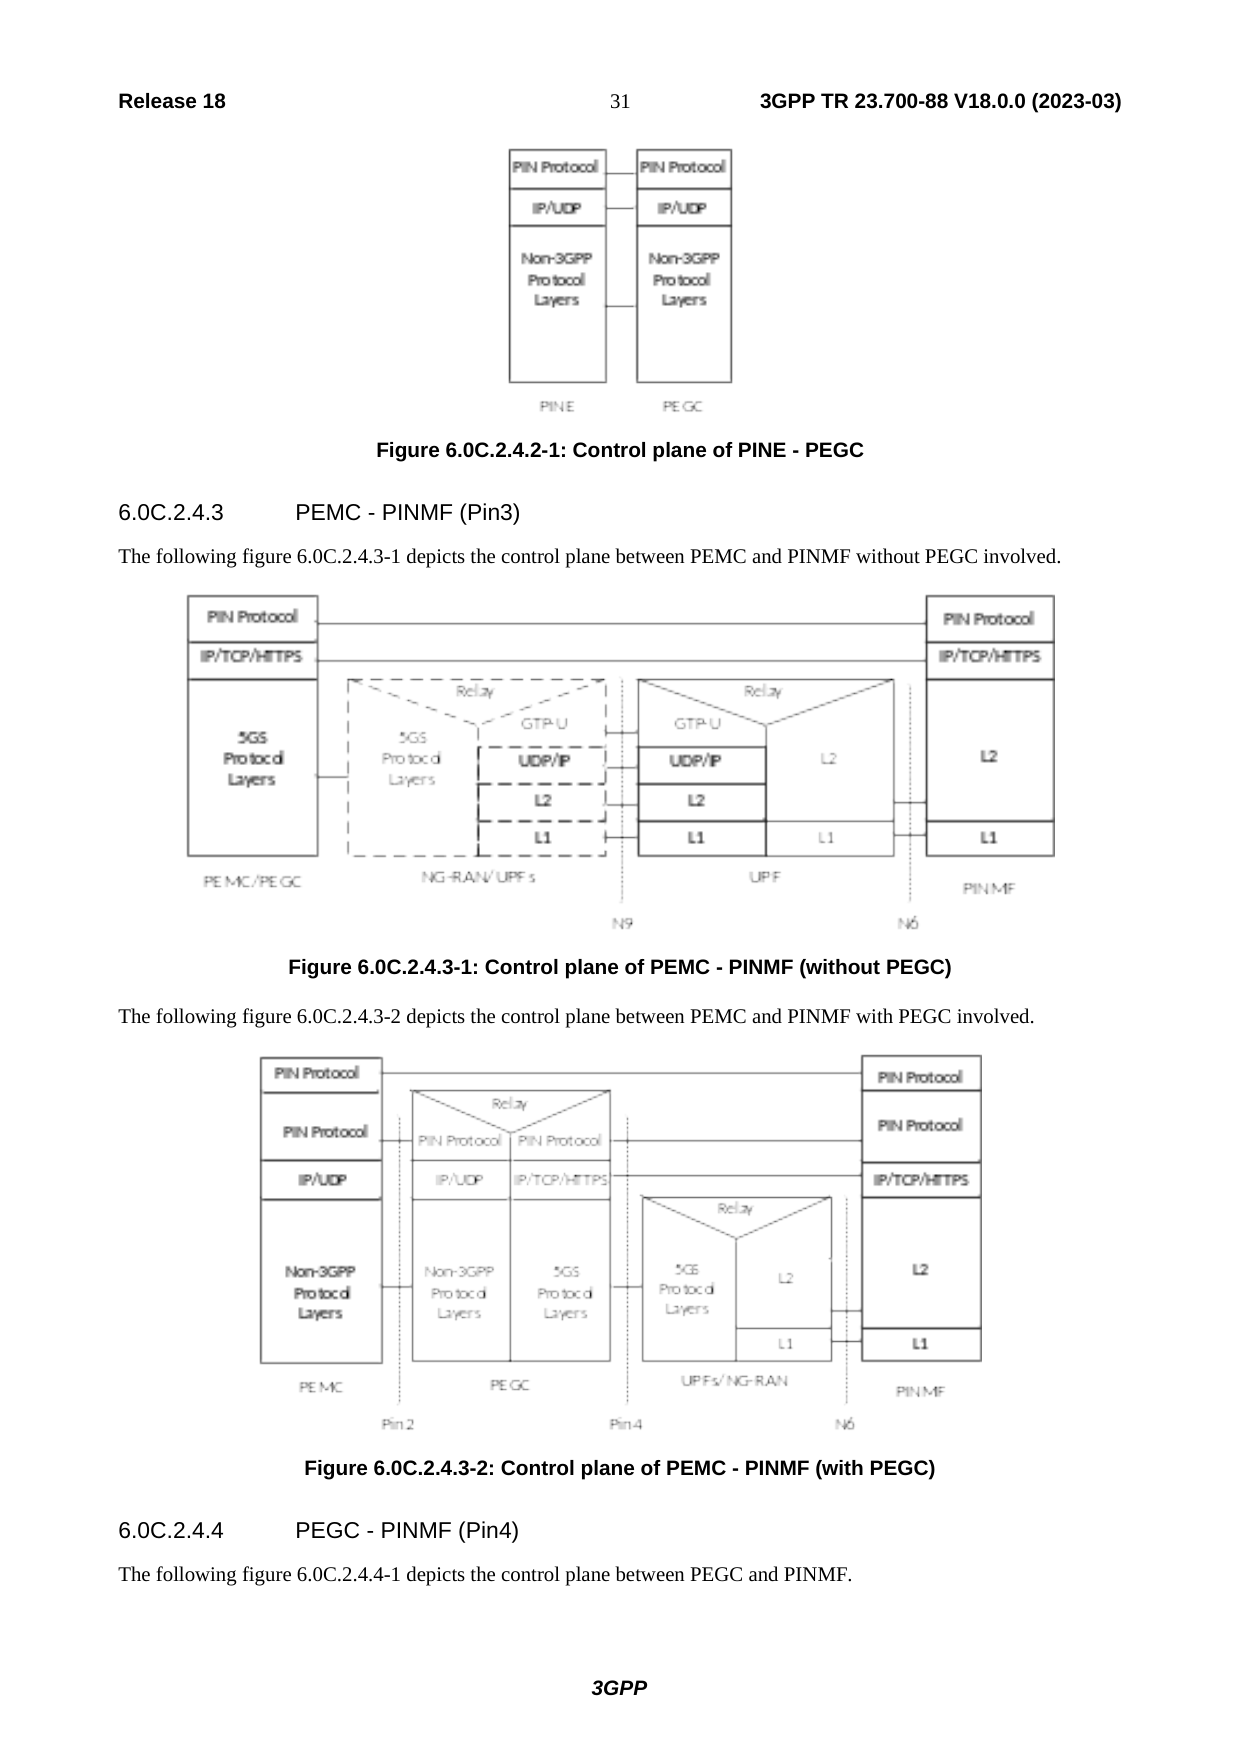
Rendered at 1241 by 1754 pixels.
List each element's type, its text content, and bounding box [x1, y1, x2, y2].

text The following figure 6.0C.2.4.4-1 depicts the control plane between PEGC and PINMF. [118, 1562, 1122, 1586]
subtitle 6.0C.2.4.4 PEGC - PINMF (Pin4) [118, 1517, 1122, 1544]
text Figure 6.0C.2.4.3-1: Control plane of PEMC - PINMF (without PEGC) [118, 955, 1122, 979]
text Figure 6.0C.2.4.2-1: Control plane of PINE - PEGC [118, 437, 1122, 461]
text The following figure 6.0C.2.4.3-1 depicts the control plane between PEMC and PINMF without PEGC involved. [118, 544, 1122, 568]
subtitle 6.0C.2.4.3 PEMC - PINMF (Pin3) [118, 499, 1122, 525]
text The following figure 6.0C.2.4.3-2 depicts the control plane between PEMC and PINMF with PEGC involved. [118, 1004, 1122, 1028]
text Figure 6.0C.2.4.3-2: Control plane of PEMC - PINMF (with PEGC) [118, 1456, 1122, 1480]
